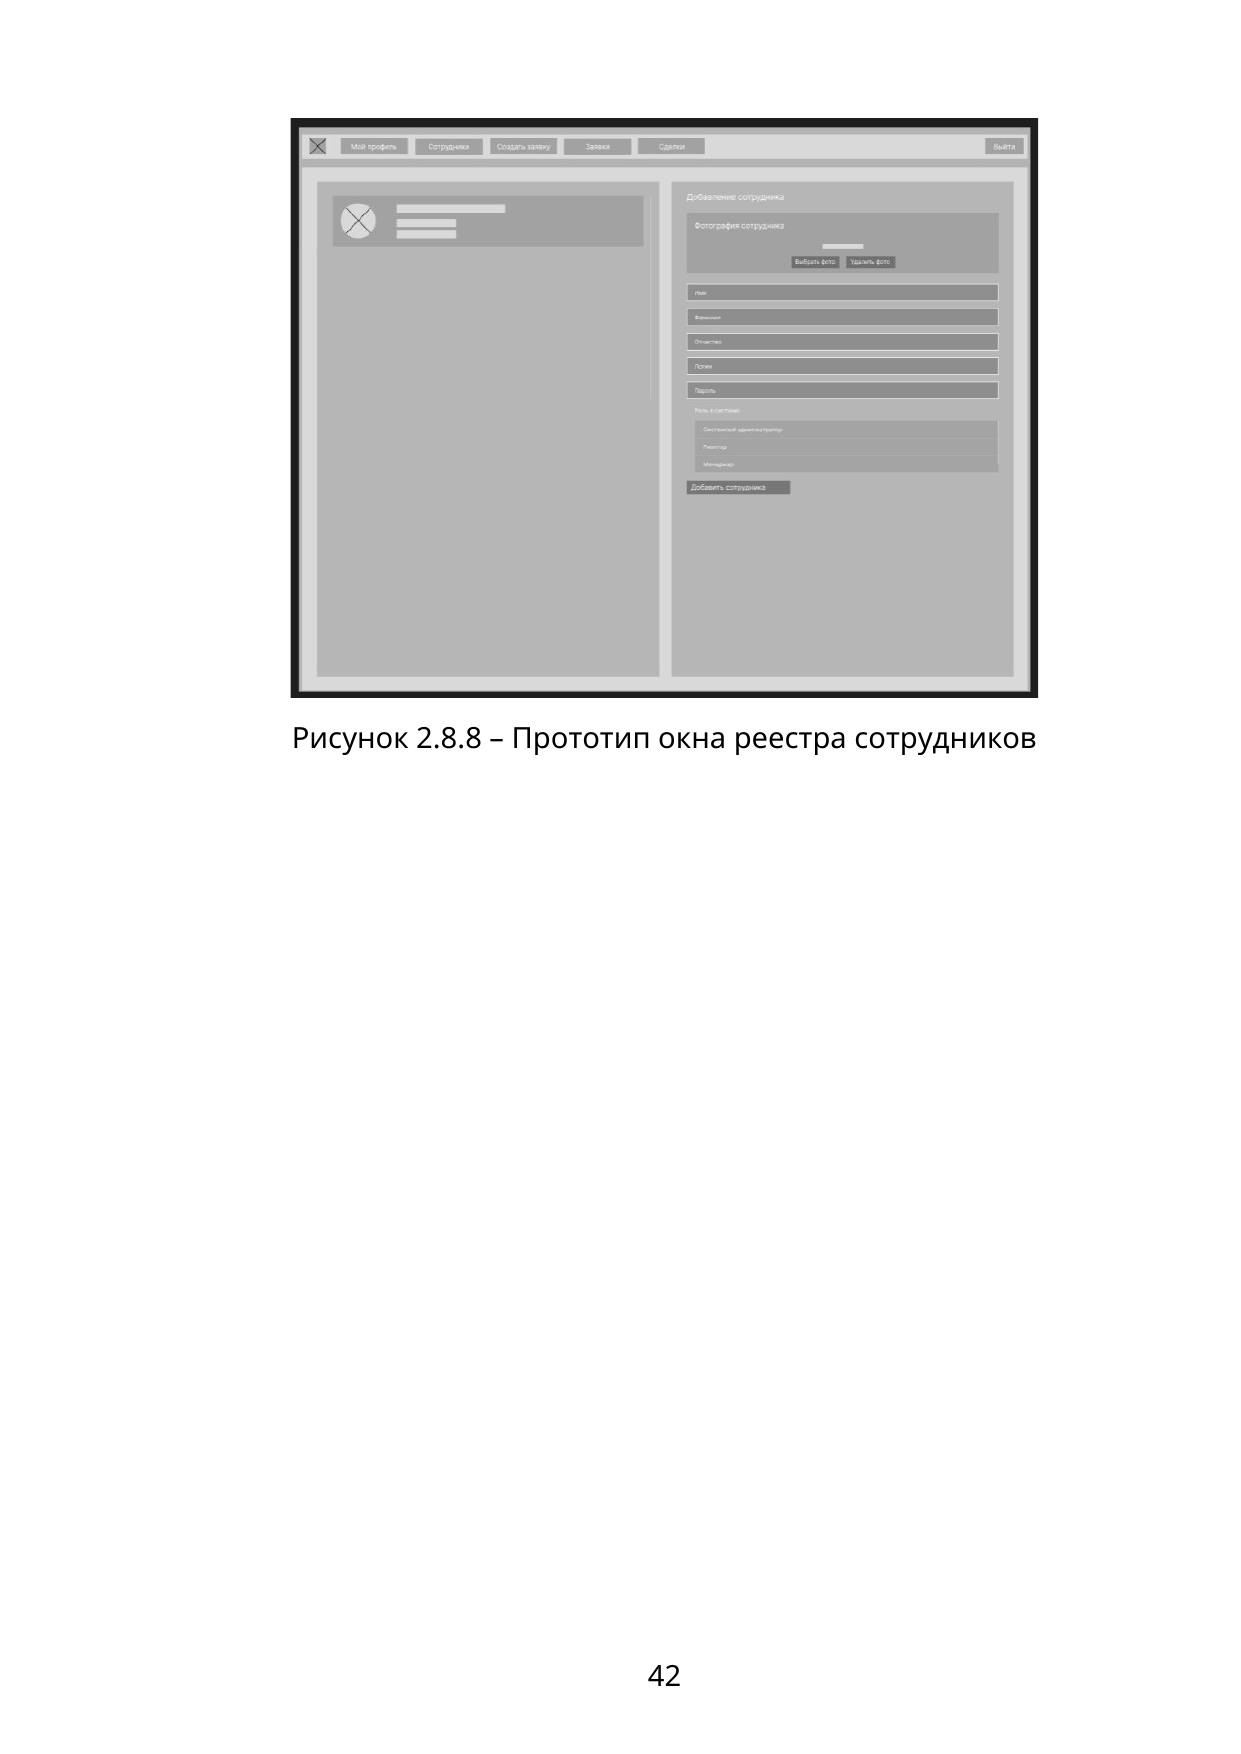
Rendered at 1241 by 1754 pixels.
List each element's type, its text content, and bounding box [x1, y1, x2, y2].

picture [290, 118, 1039, 698]
text Рисунок 2.8.8 – Прототип окна реестра сотрудников [177, 718, 1152, 757]
